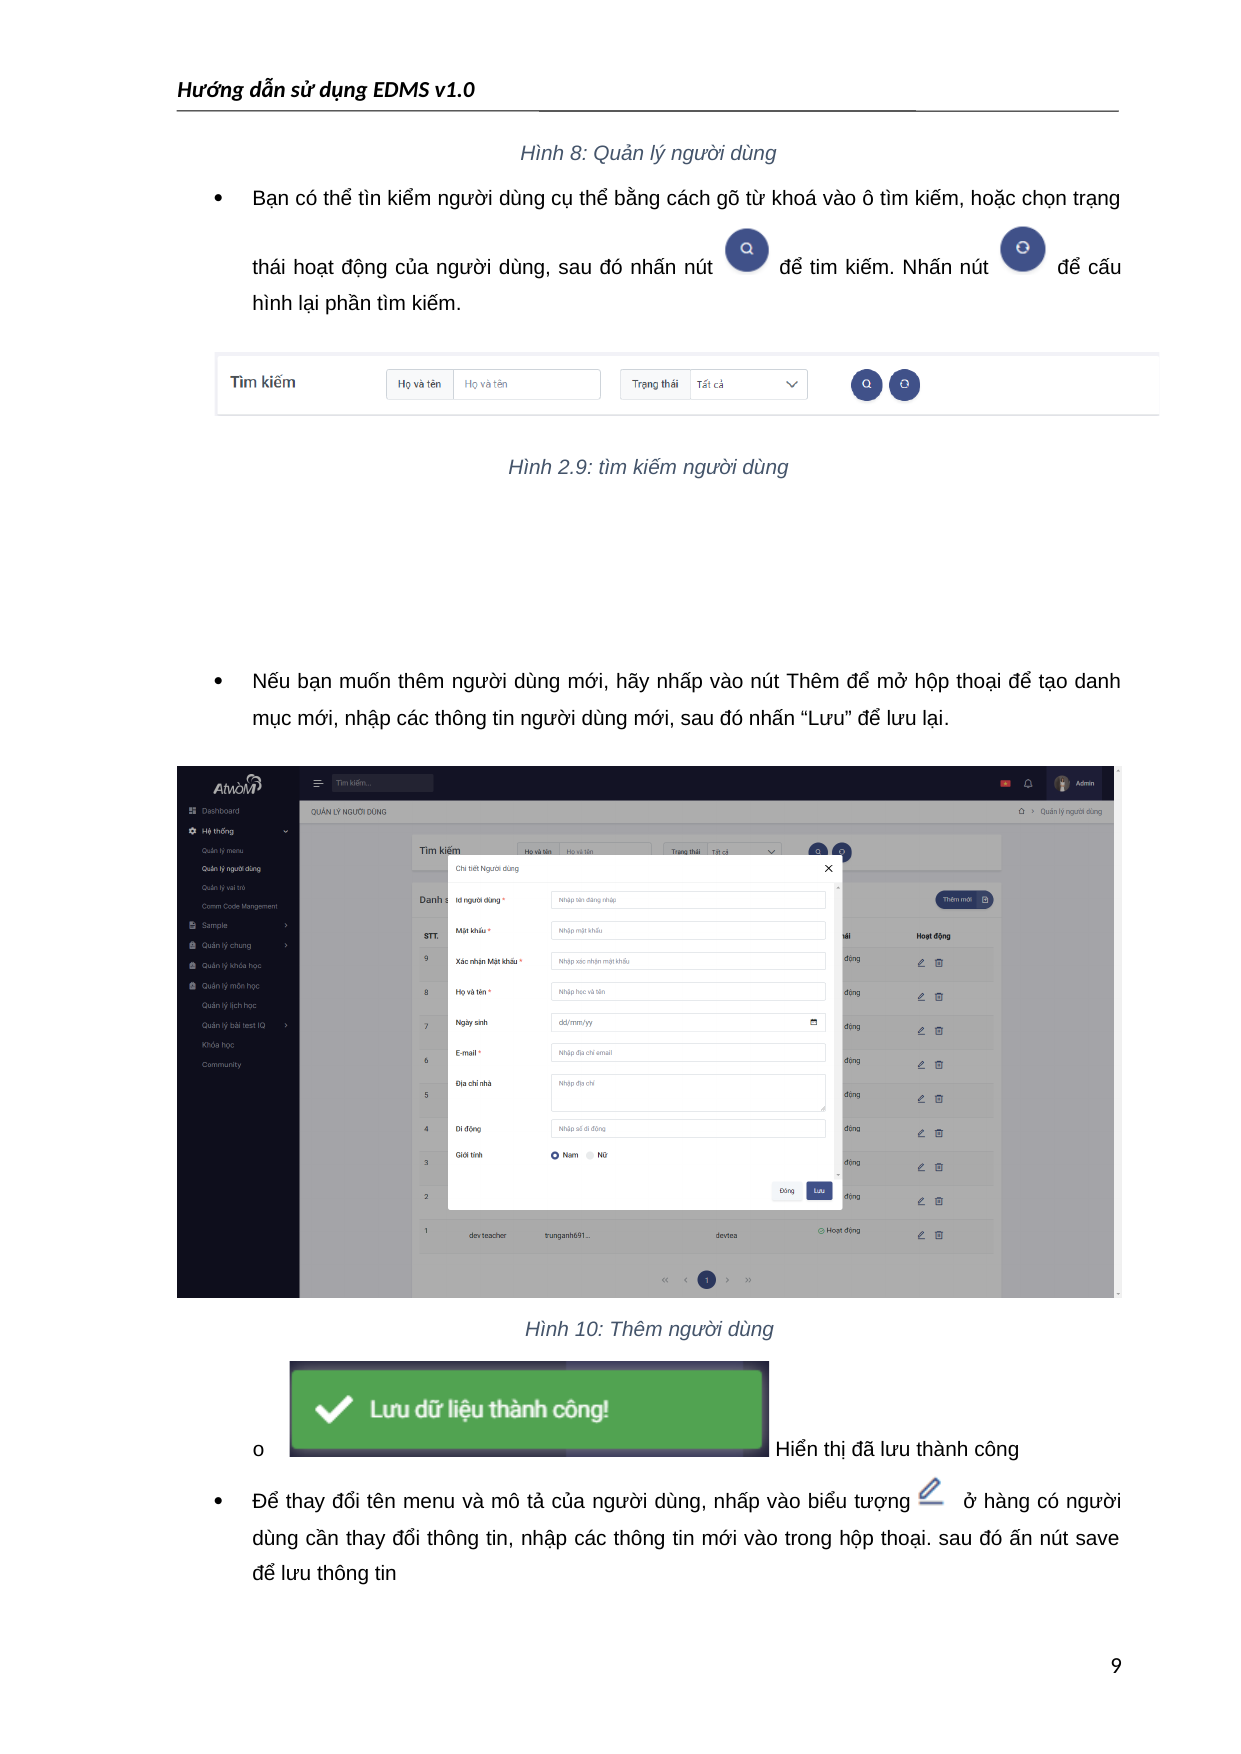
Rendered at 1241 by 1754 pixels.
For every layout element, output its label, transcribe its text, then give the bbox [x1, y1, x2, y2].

picture [996, 221, 1050, 275]
picture [721, 221, 772, 275]
list Bạn có thể tìn kiểm người dùng cụ thể bằng cách gõ từ khoá vào ô tìm kiếm, hoặc chọn trạng thái hoạt động của người dùng, sau đó nhấn nút để tim kiếm. Nhấn nút để cấu hình lại phần tìm kiếm. [214, 185, 1122, 315]
picture [289, 1361, 770, 1457]
list Để thay đổi tên menu và mô tả của người dùng, nhấp vào biểu tượng ở hàng có người dùng cần thay đổi thông tin, nhập các thông tin mới vào trong hộp thoại. sau đó ấn nút save để lưu thông tin [214, 1476, 1122, 1585]
text Hình 2.3.2 : tìm kiếm người dùng [177, 454, 1122, 478]
list Nếu bạn muốn thêm người dùng mới, hãy nhấp vào nút Thêm để mở hộp thoại để tạo danh mục mới, nhập các thông tin người dùng mới, sau đó nhấn “Lưu” để lưu lại. [214, 669, 1122, 729]
picture [214, 352, 1160, 416]
picture [177, 766, 1122, 1298]
text Hình 2.3.1 : Quản lý người dùng [177, 141, 1122, 164]
text Hình 2.3.3 : Thêm người dùng [177, 1317, 1122, 1341]
picture [917, 1476, 949, 1509]
